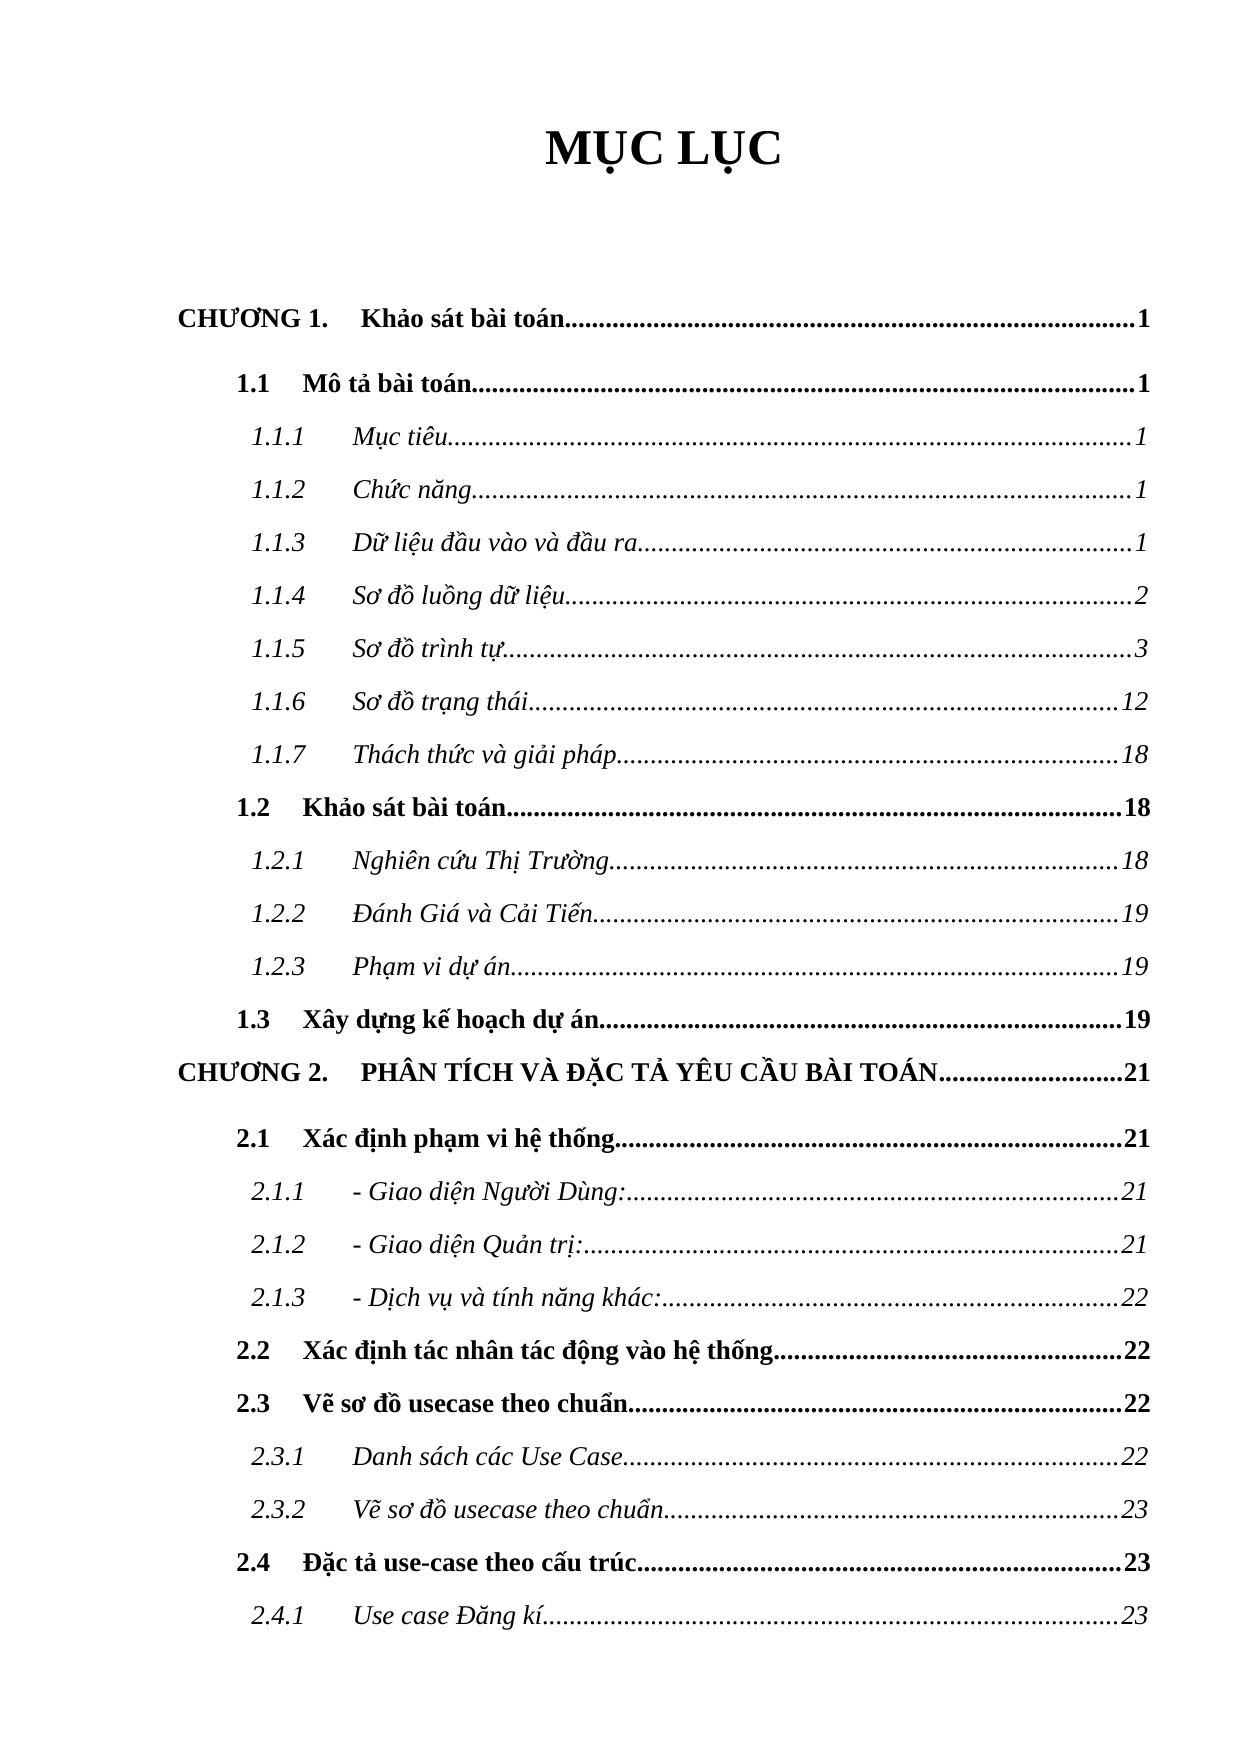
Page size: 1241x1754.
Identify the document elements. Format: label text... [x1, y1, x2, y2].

text MỤC LỤC [177, 118, 1152, 176]
